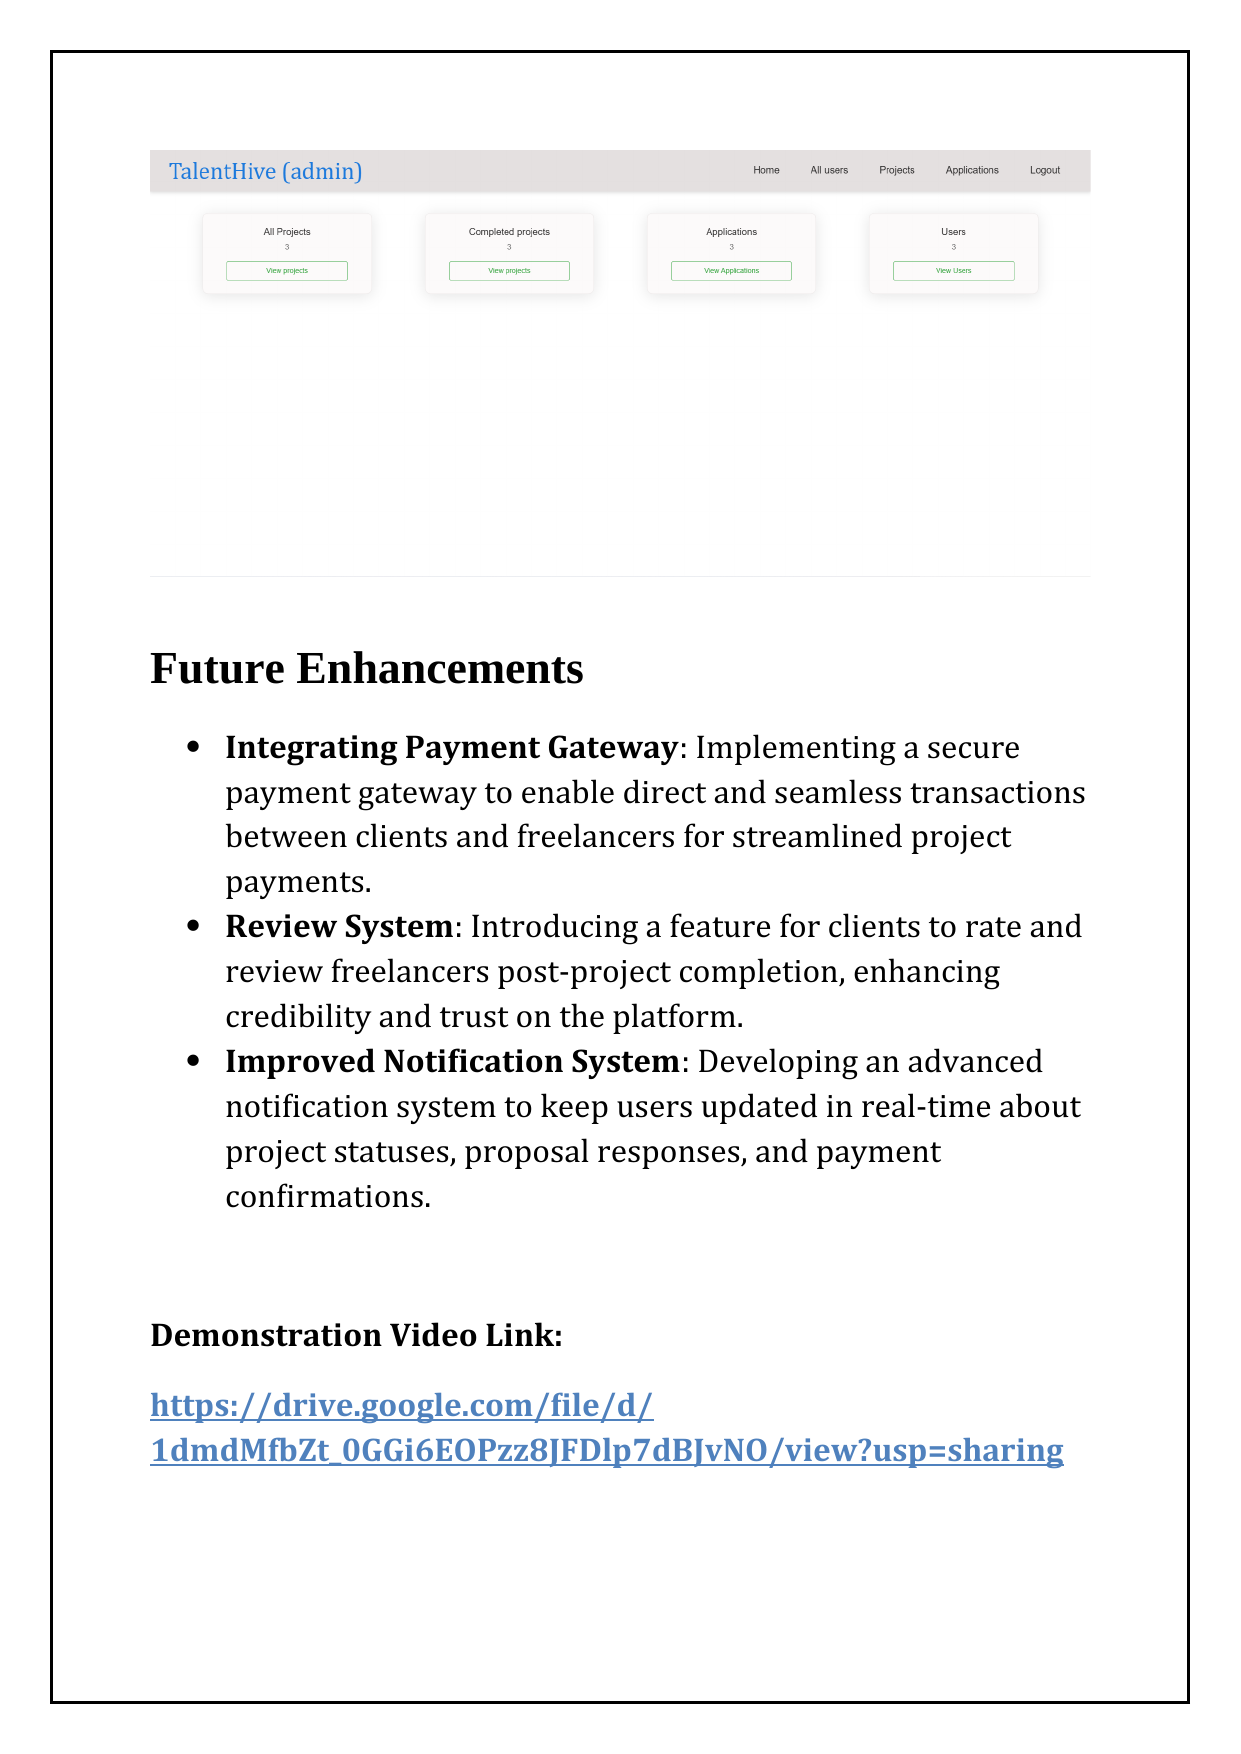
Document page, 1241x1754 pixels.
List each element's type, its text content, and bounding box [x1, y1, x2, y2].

list Integrating Payment Gateway: Implementing a secure payment gateway to enable direct and seamless transactions between clients and freelancers for streamlined project payments. [187, 726, 1090, 900]
text Future Enhancements [150, 641, 1090, 694]
picture [150, 150, 1091, 577]
list Review System: Introducing a feature for clients to rate and review freelancers post-project completion, enhancing credibility and trust on the platform. [187, 906, 1090, 1035]
text Demonstration Video Link: [150, 1315, 1090, 1354]
text https://drive.google.com/file/d/1dmdMfbZt_0GGi6EOPzz8JFDlp7dBJvNO/view?usp=sharing [150, 1385, 1090, 1469]
list Improved Notification System: Developing an advanced notification system to keep users updated in real-time about project statuses, proposal responses, and payment confirmations. [187, 1041, 1090, 1214]
